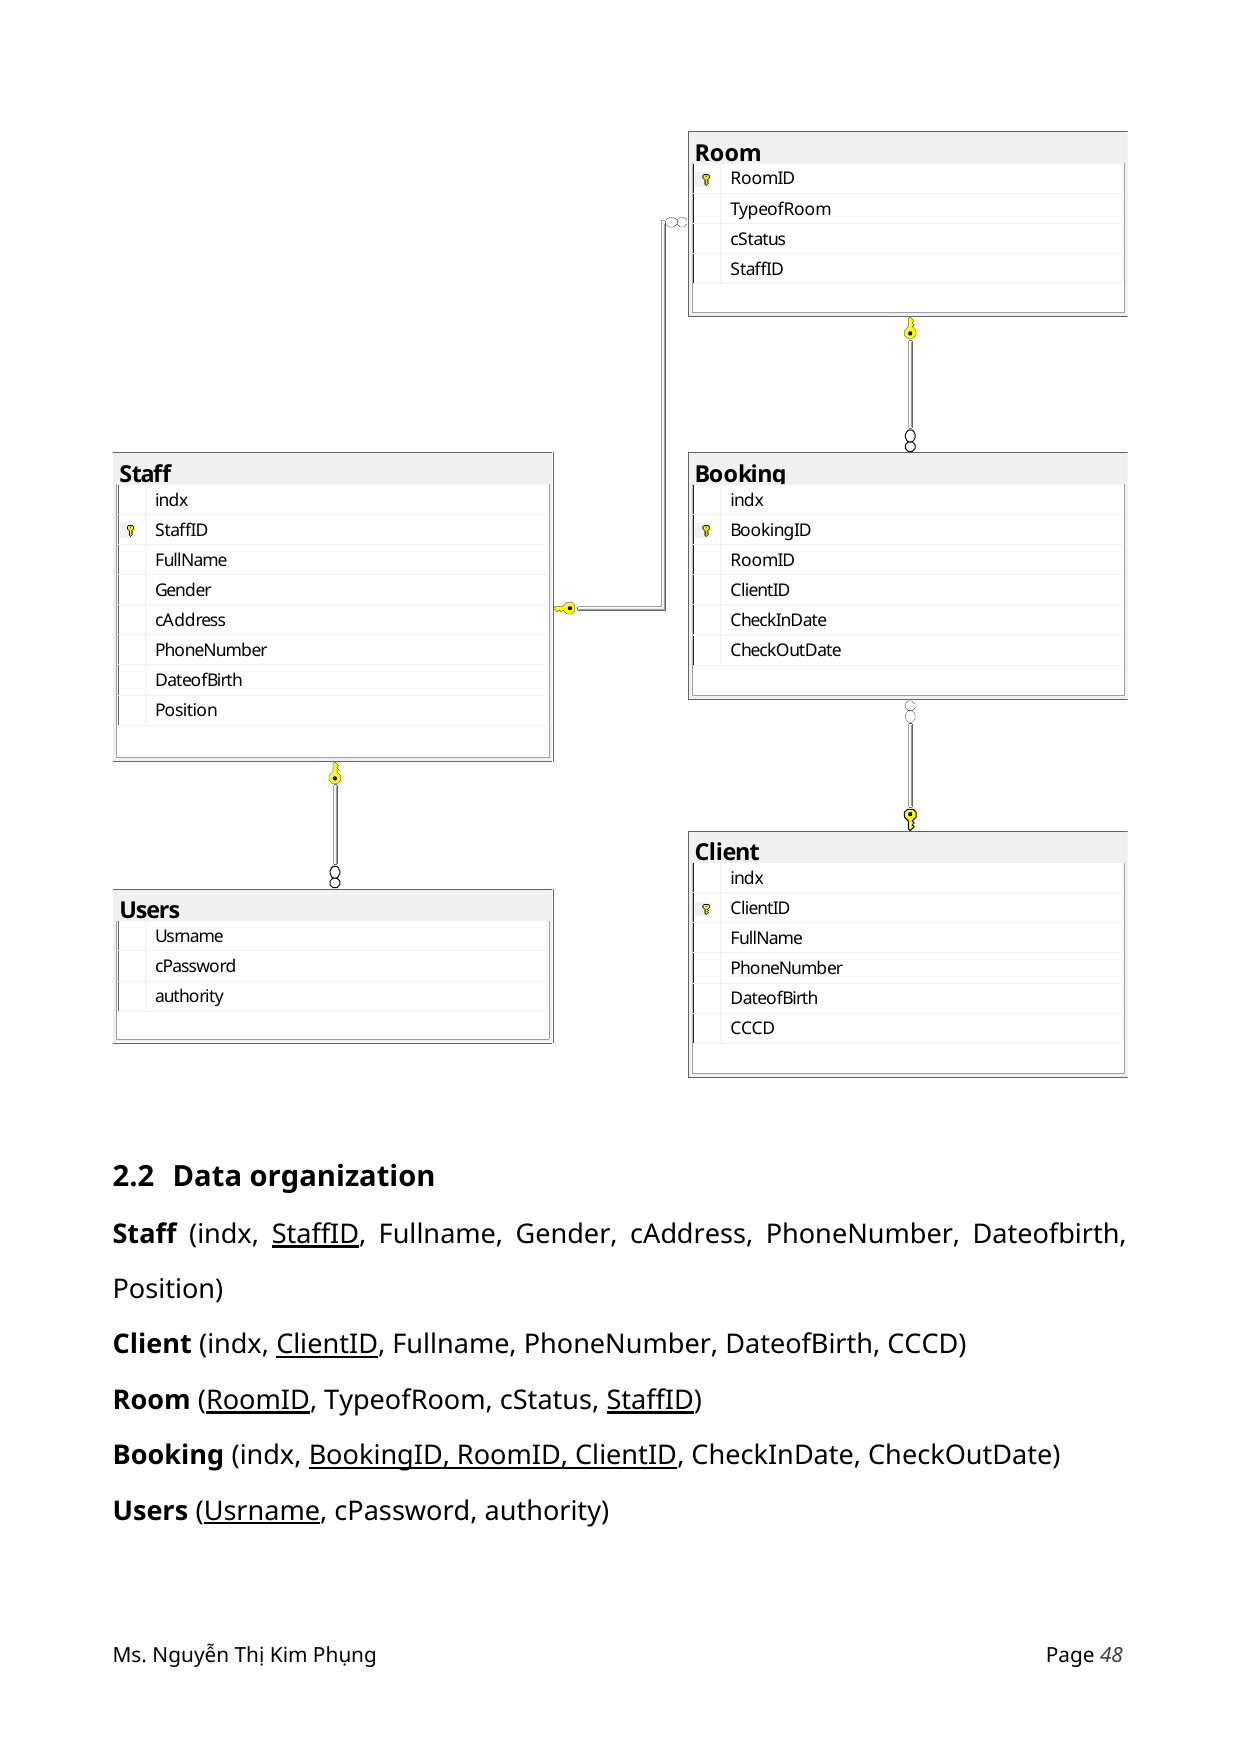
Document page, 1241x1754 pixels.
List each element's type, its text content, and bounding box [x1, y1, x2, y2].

text Client (indx, ClientID, Fullname, PhoneNumber, DateofBirth, CCCD) [112, 1325, 1128, 1362]
subtitle Data organization [112, 1155, 1128, 1194]
text Users (Usrname, cPassword, authority) [112, 1491, 1128, 1528]
text Booking (indx, BookingID, RoomID, ClientID, CheckInDate, CheckOutDate) [112, 1436, 1128, 1472]
text Room (RoomID, TypeofRoom, cStatus, StaffID) [112, 1380, 1128, 1417]
text Staff (indx, StaffID, Fullname, Gender, cAddress, PhoneNumber, Dateofbirth, Position) [112, 1214, 1128, 1307]
